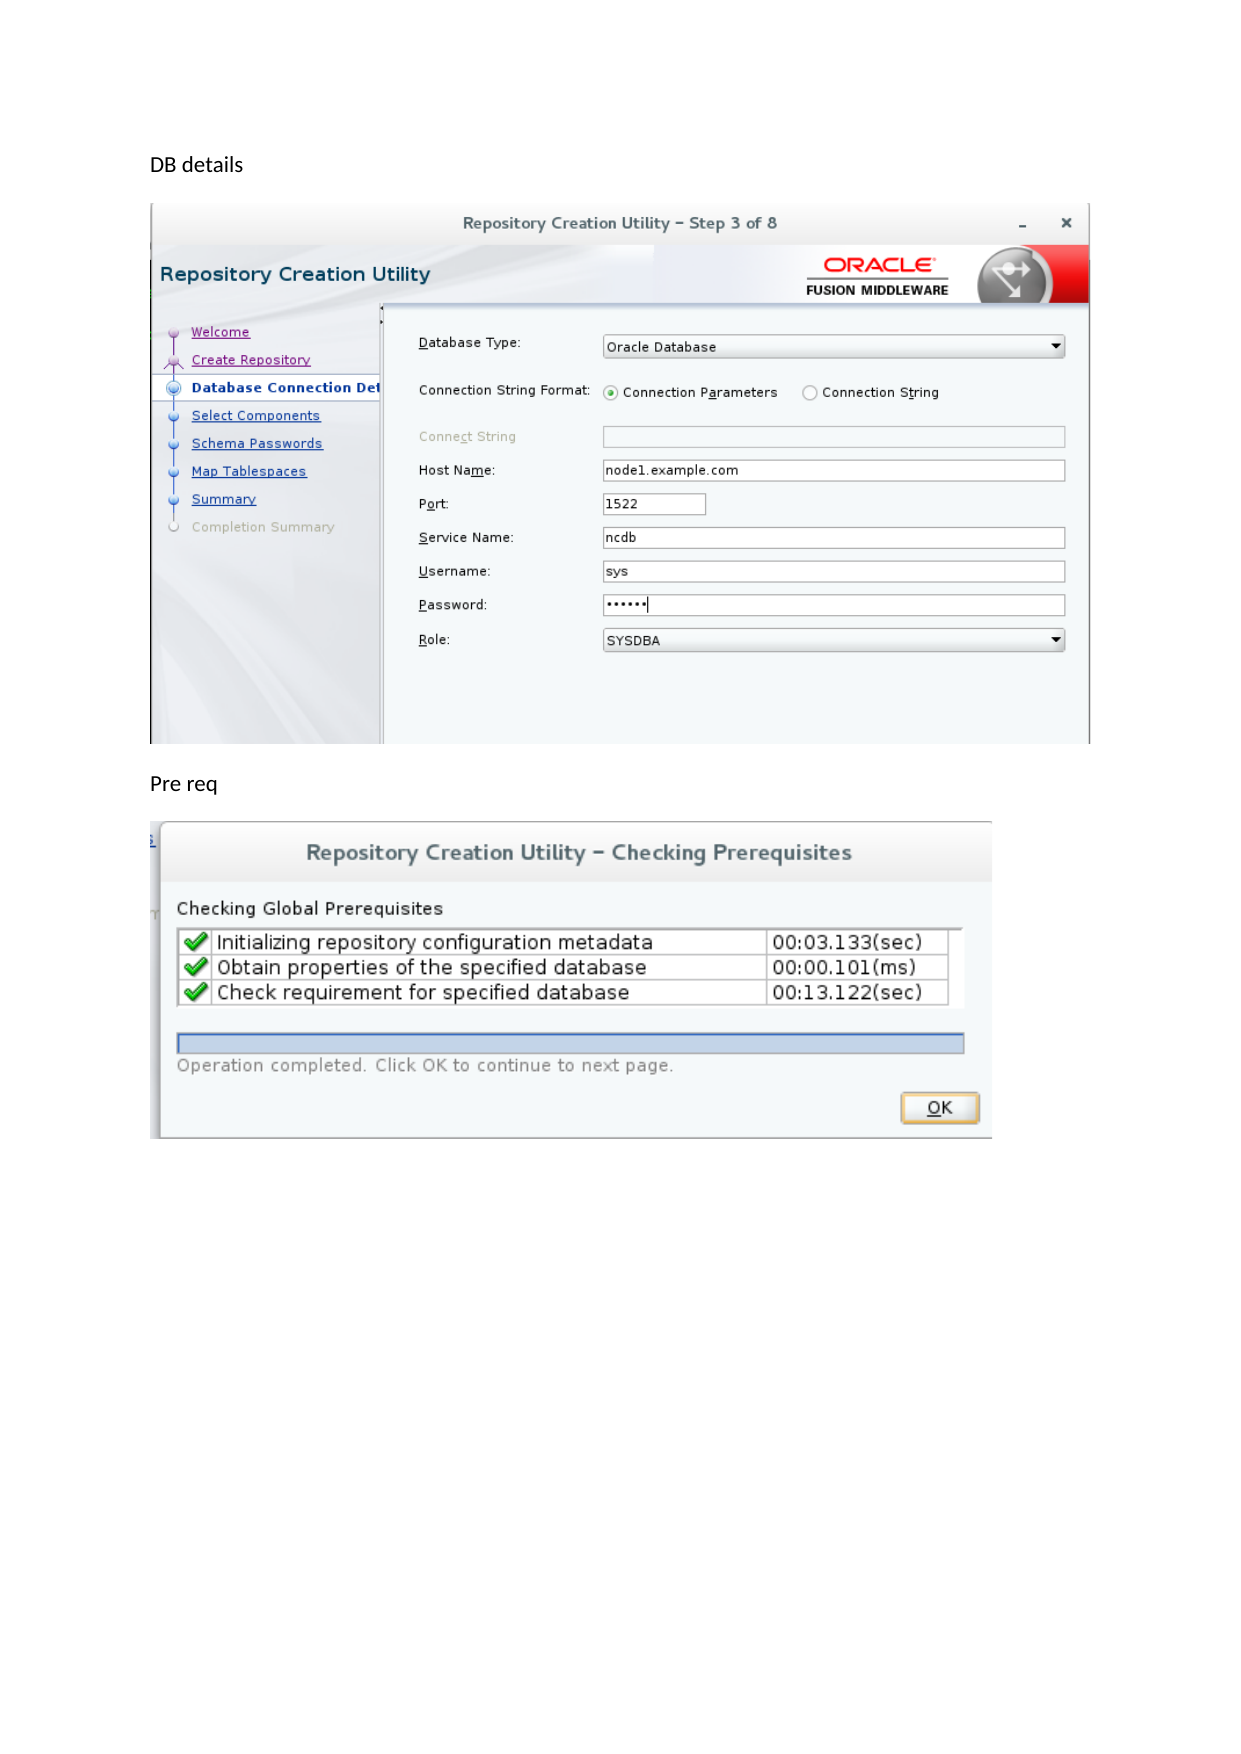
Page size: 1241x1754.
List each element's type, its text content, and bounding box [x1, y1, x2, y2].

text Pre req [150, 769, 1090, 797]
text DB details [150, 150, 1090, 178]
picture [150, 821, 993, 1139]
picture [150, 203, 1091, 744]
